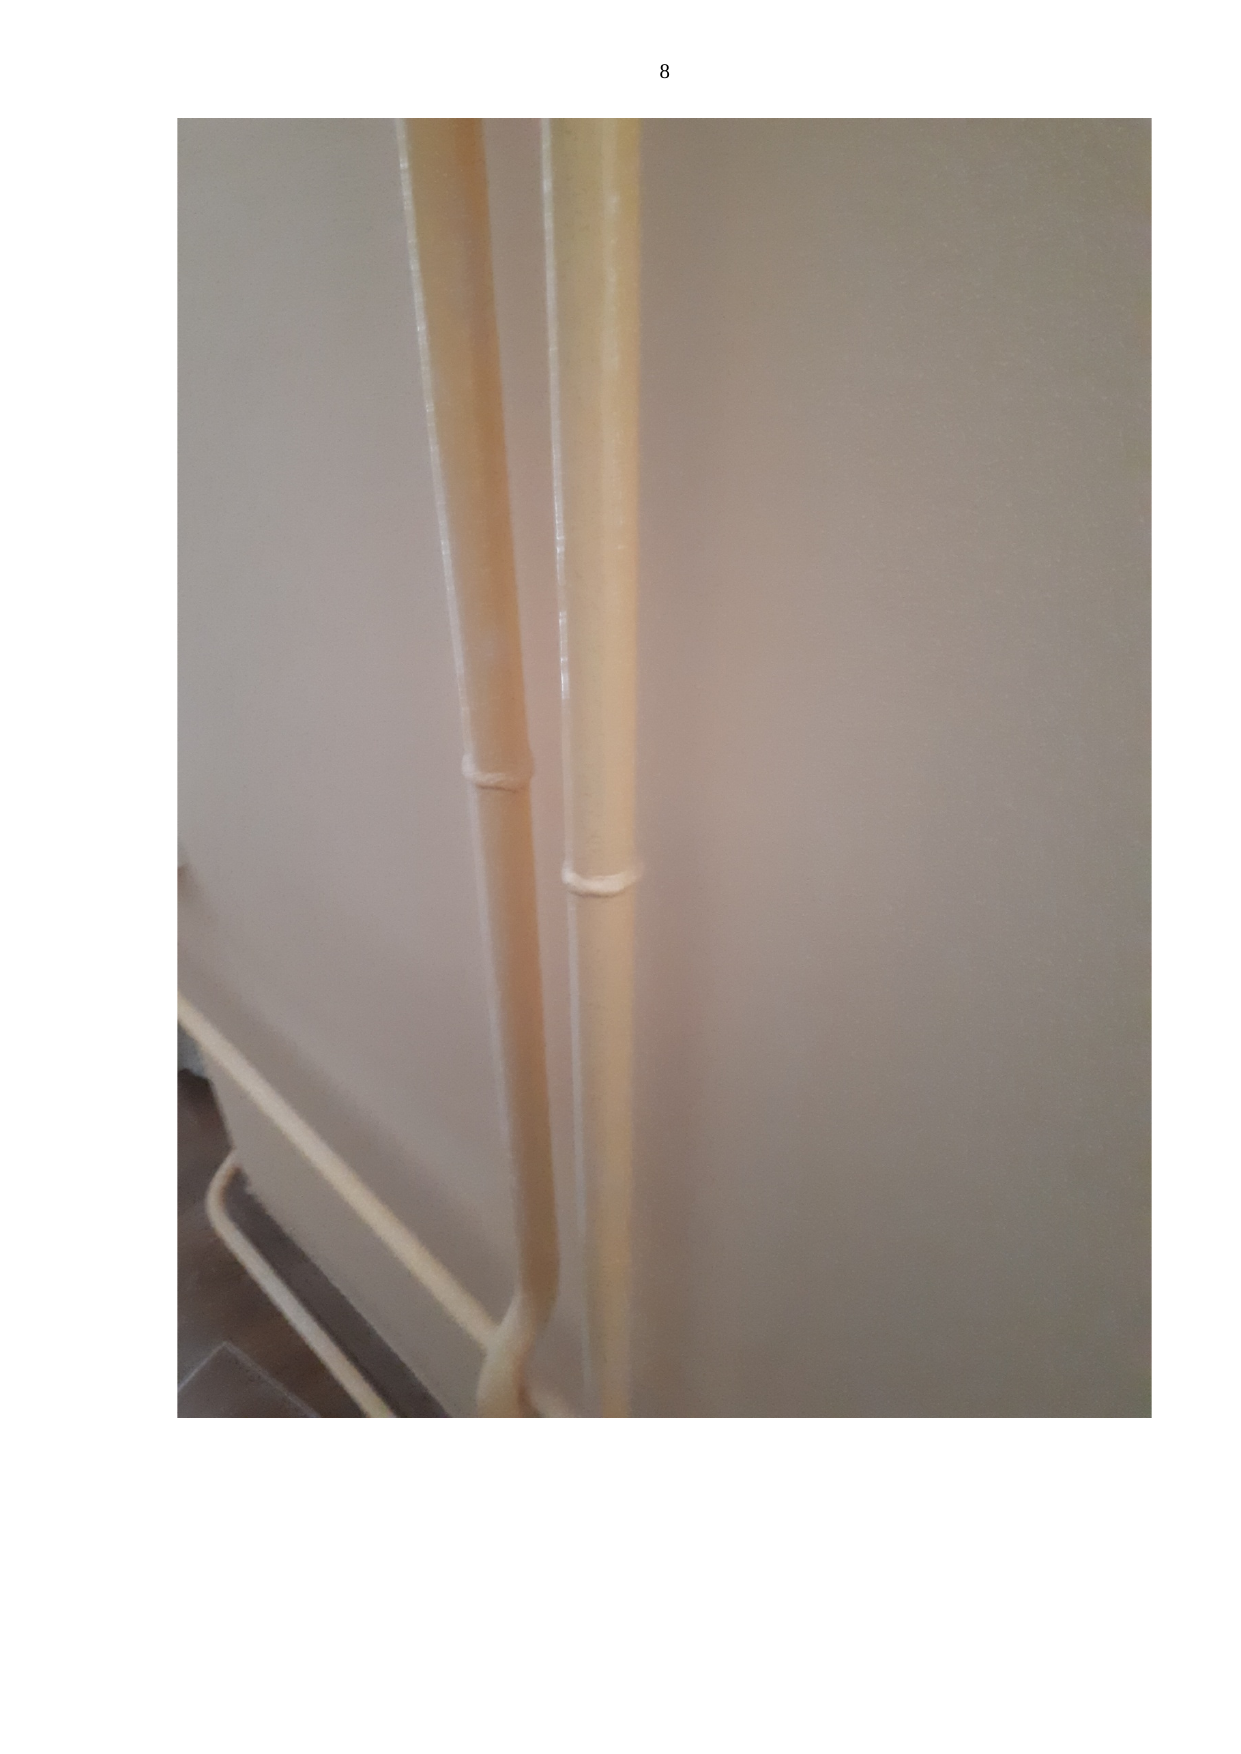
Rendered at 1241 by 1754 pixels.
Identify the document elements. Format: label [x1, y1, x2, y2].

picture [177, 118, 1152, 1418]
